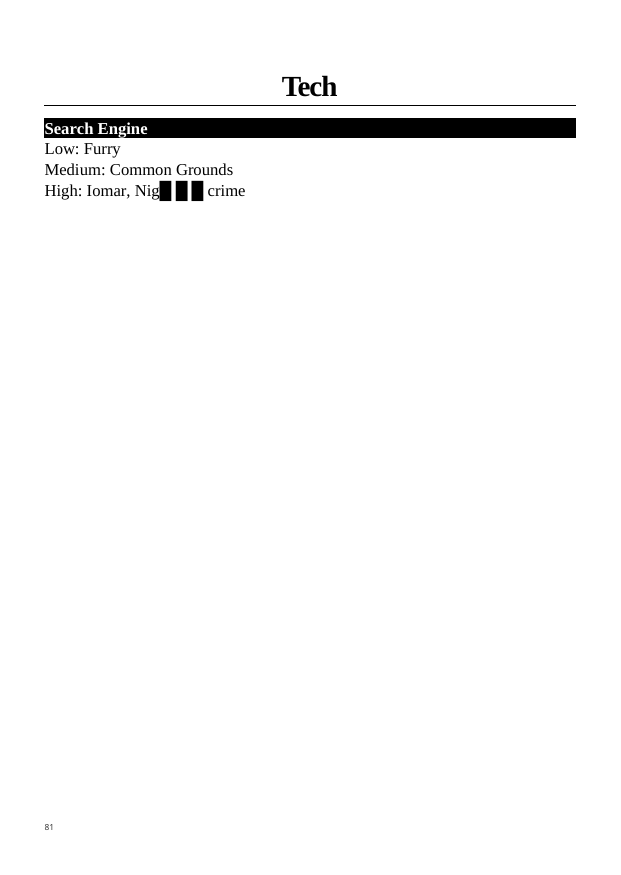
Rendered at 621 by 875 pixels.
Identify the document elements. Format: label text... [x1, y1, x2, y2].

subtitle Tech [44, 69, 576, 105]
text Medium: Common Grounds [44, 160, 576, 179]
text High: Iomar, Nig█ █ █ crime [44, 180, 576, 199]
text Low: Furry [44, 139, 576, 158]
subtitle Search Engine [44, 118, 576, 138]
